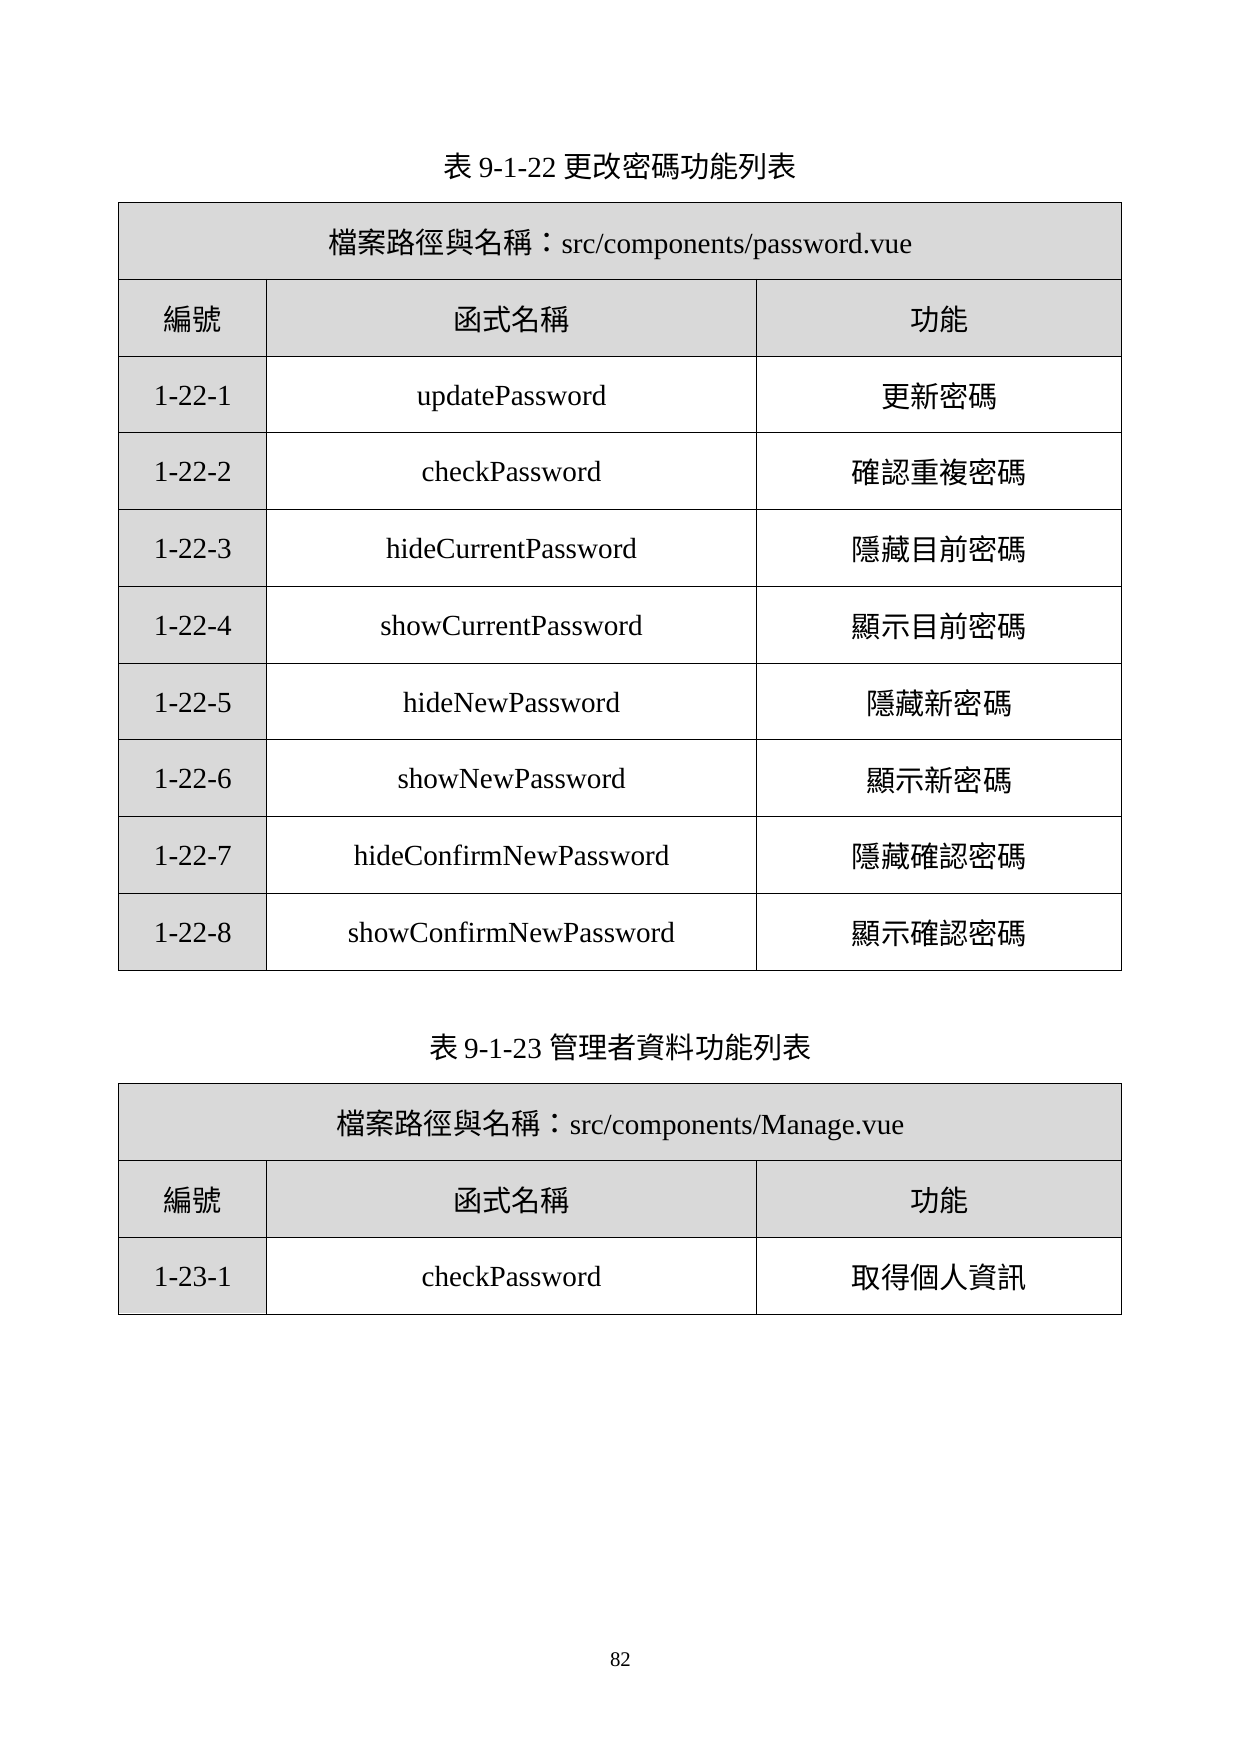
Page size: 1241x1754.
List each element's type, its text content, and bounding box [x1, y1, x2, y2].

table_cell 顯示新密碼 [757, 740, 1121, 816]
table_cell 1-23-1 [119, 1238, 266, 1313]
table_cell 隱藏新密碼 [757, 664, 1121, 739]
table_cell hideCurrentPassword [267, 510, 756, 586]
table_cell 顯示確認密碼 [757, 894, 1121, 970]
table_cell checkPassword [267, 1238, 756, 1313]
table_cell 1-22-6 [119, 740, 266, 816]
table_cell 取得個人資訊 [757, 1238, 1121, 1313]
table_cell 功能 [757, 1161, 1121, 1237]
table_cell 1-22-8 [119, 894, 266, 970]
table_cell hideConfirmNewPassword [267, 817, 756, 893]
table_cell 編號 [119, 1161, 266, 1237]
table_cell updatePassword [267, 357, 756, 432]
table_cell 隱藏確認密碼 [757, 817, 1121, 893]
table_cell 顯示目前密碼 [757, 587, 1121, 663]
table_header 檔案路徑與名稱：src/components/password.vue [119, 203, 1121, 279]
table_cell 函式名稱 [267, 1161, 756, 1237]
subtitle 表9-1-23 管理者資料功能列表 [118, 1008, 1122, 1083]
table_cell showNewPassword [267, 740, 756, 816]
table_cell showConfirmNewPassword [267, 894, 756, 970]
table_cell 1-22-1 [119, 357, 266, 432]
table_cell 功能 [757, 280, 1121, 356]
table_cell 函式名稱 [267, 280, 756, 356]
table_cell checkPassword [267, 433, 756, 509]
subtitle 表9-1-22 更改密碼功能列表 [118, 127, 1122, 202]
table_cell 隱藏目前密碼 [757, 510, 1121, 586]
table_header 檔案路徑與名稱：src/components/Manage.vue [119, 1084, 1121, 1160]
table_cell 更新密碼 [757, 357, 1121, 432]
table_cell 1-22-5 [119, 664, 266, 739]
table_cell 1-22-3 [119, 510, 266, 586]
table_cell hideNewPassword [267, 664, 756, 739]
table_cell 1-22-4 [119, 587, 266, 663]
table_cell 1-22-7 [119, 817, 266, 893]
table_cell 編號 [119, 280, 266, 356]
table_cell 確認重複密碼 [757, 433, 1121, 509]
table_cell showCurrentPassword [267, 587, 756, 663]
table_cell 1-22-2 [119, 433, 266, 509]
